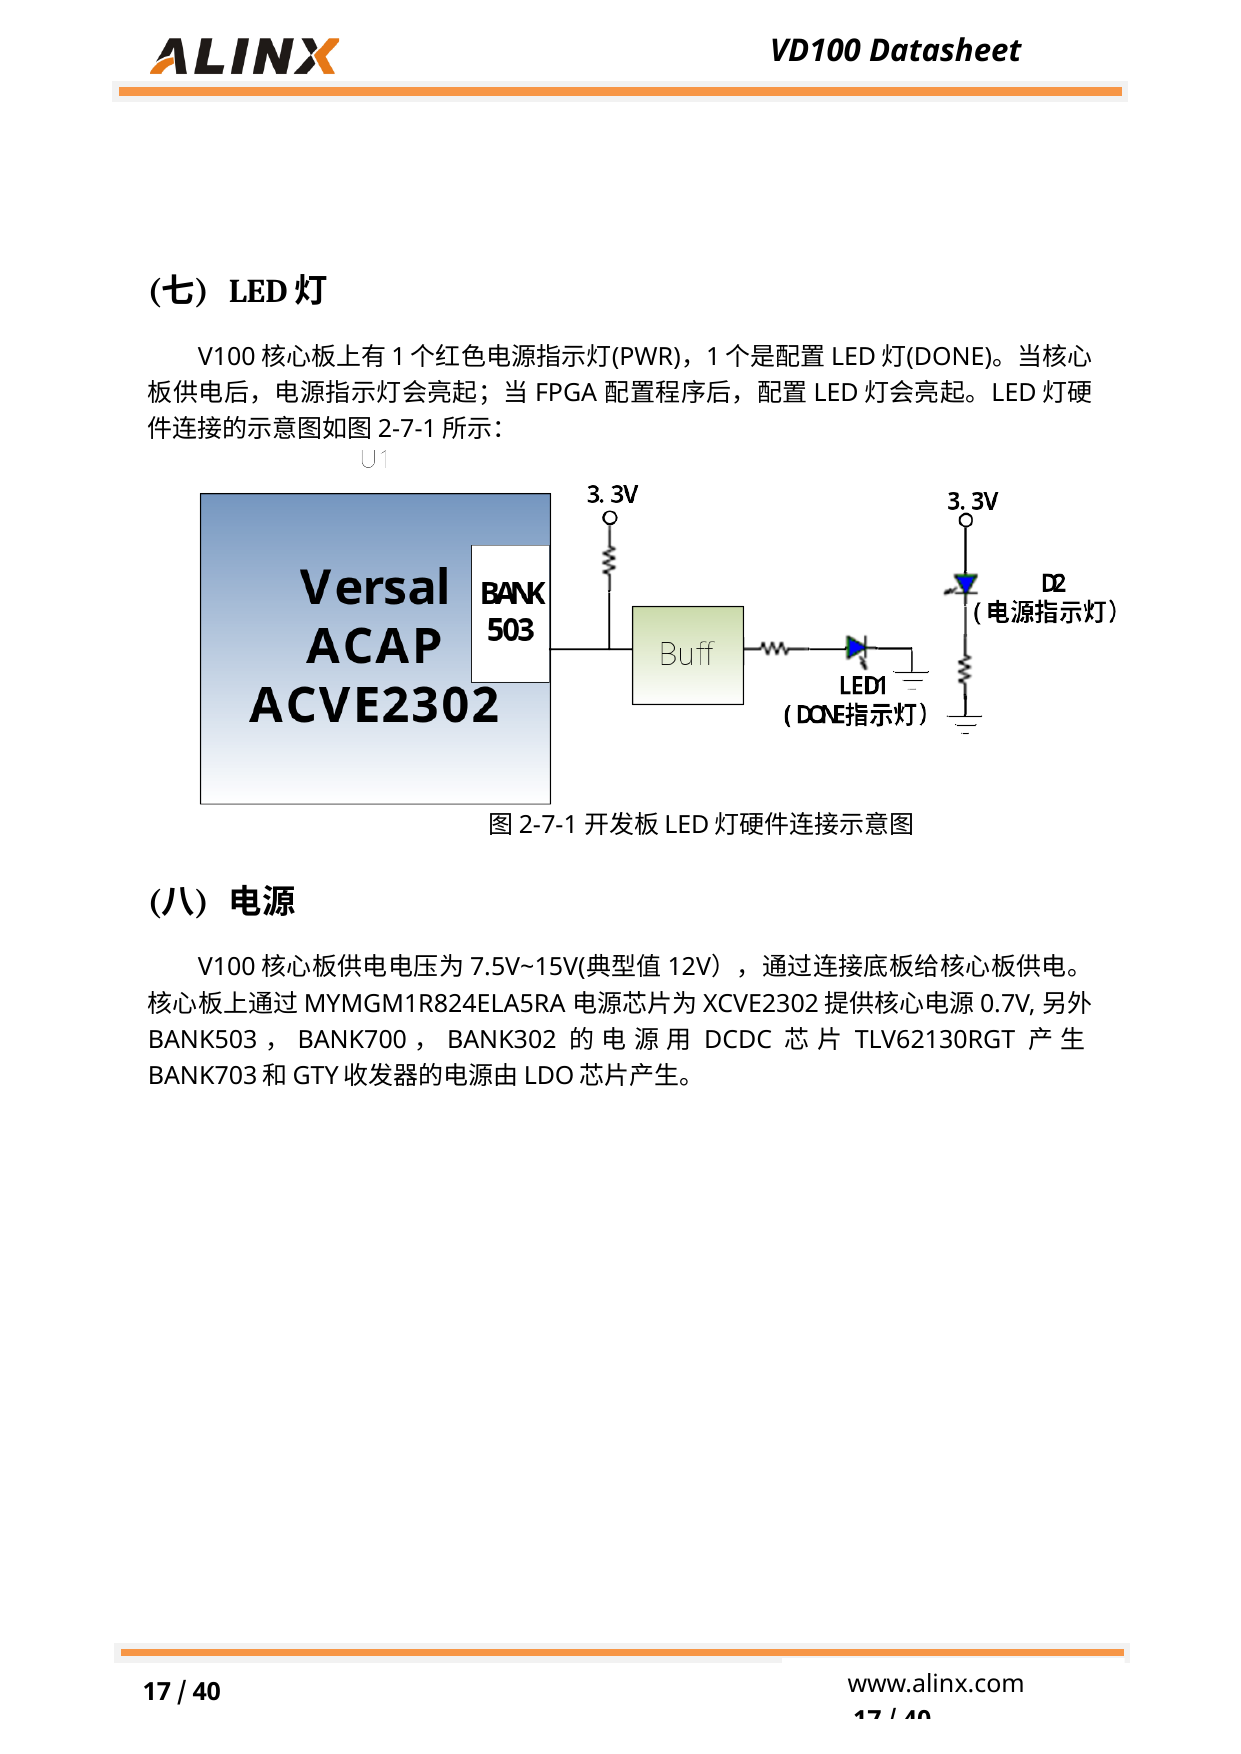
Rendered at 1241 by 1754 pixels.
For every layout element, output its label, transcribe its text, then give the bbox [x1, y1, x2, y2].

subtitle 电源 [148, 874, 1093, 923]
text 图2-7-1 开发板LED灯硬件连接示意图 [148, 804, 1093, 840]
subtitle LED灯 [148, 264, 1093, 312]
text V100核心板供电电压为7.5V~15V(典型值12V），通过连接底板给核心板供电。核心板上通过MYMGM1R824ELA5RA 电源芯片为XCVE2302提供核心电源0.7V, 另外BANK503，BANK700，BANK302的电源用DCDC芯片TLV62130RGT产生。BANK703和GTY收发器的电源由LDO芯片产生。 [148, 947, 1093, 1092]
picture [148, 34, 339, 80]
text V100核心板上有1个红色电源指示灯(PWR)，1个是配置LED灯(DONE)。当核心板供电后，电源指示灯会亮起；当FPGA 配置程序后，配置LED灯会亮起。LED灯硬件连接的示意图如图2-7-1所示： [148, 336, 1093, 445]
